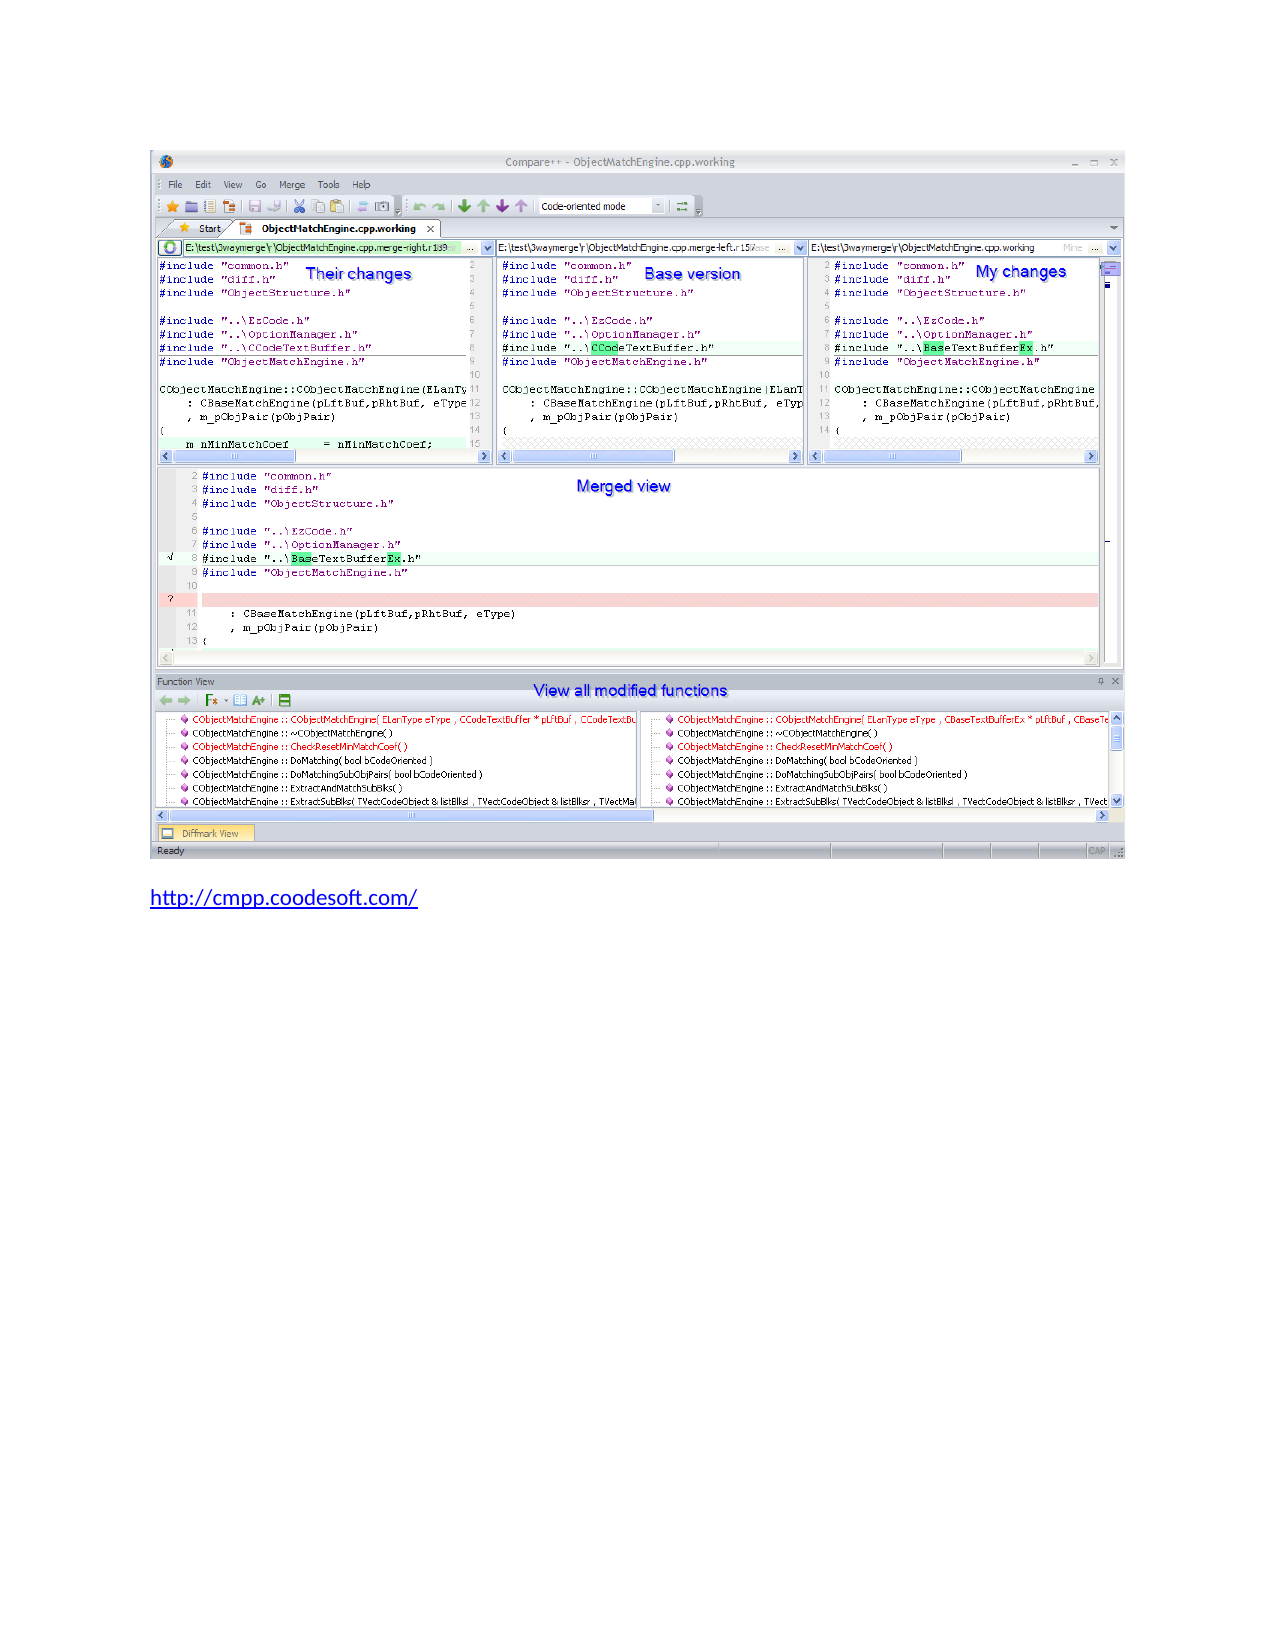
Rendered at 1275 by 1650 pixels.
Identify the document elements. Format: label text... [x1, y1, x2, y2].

text http://cmpp.coodesoft.com/ [150, 883, 1125, 911]
picture [150, 150, 1125, 859]
